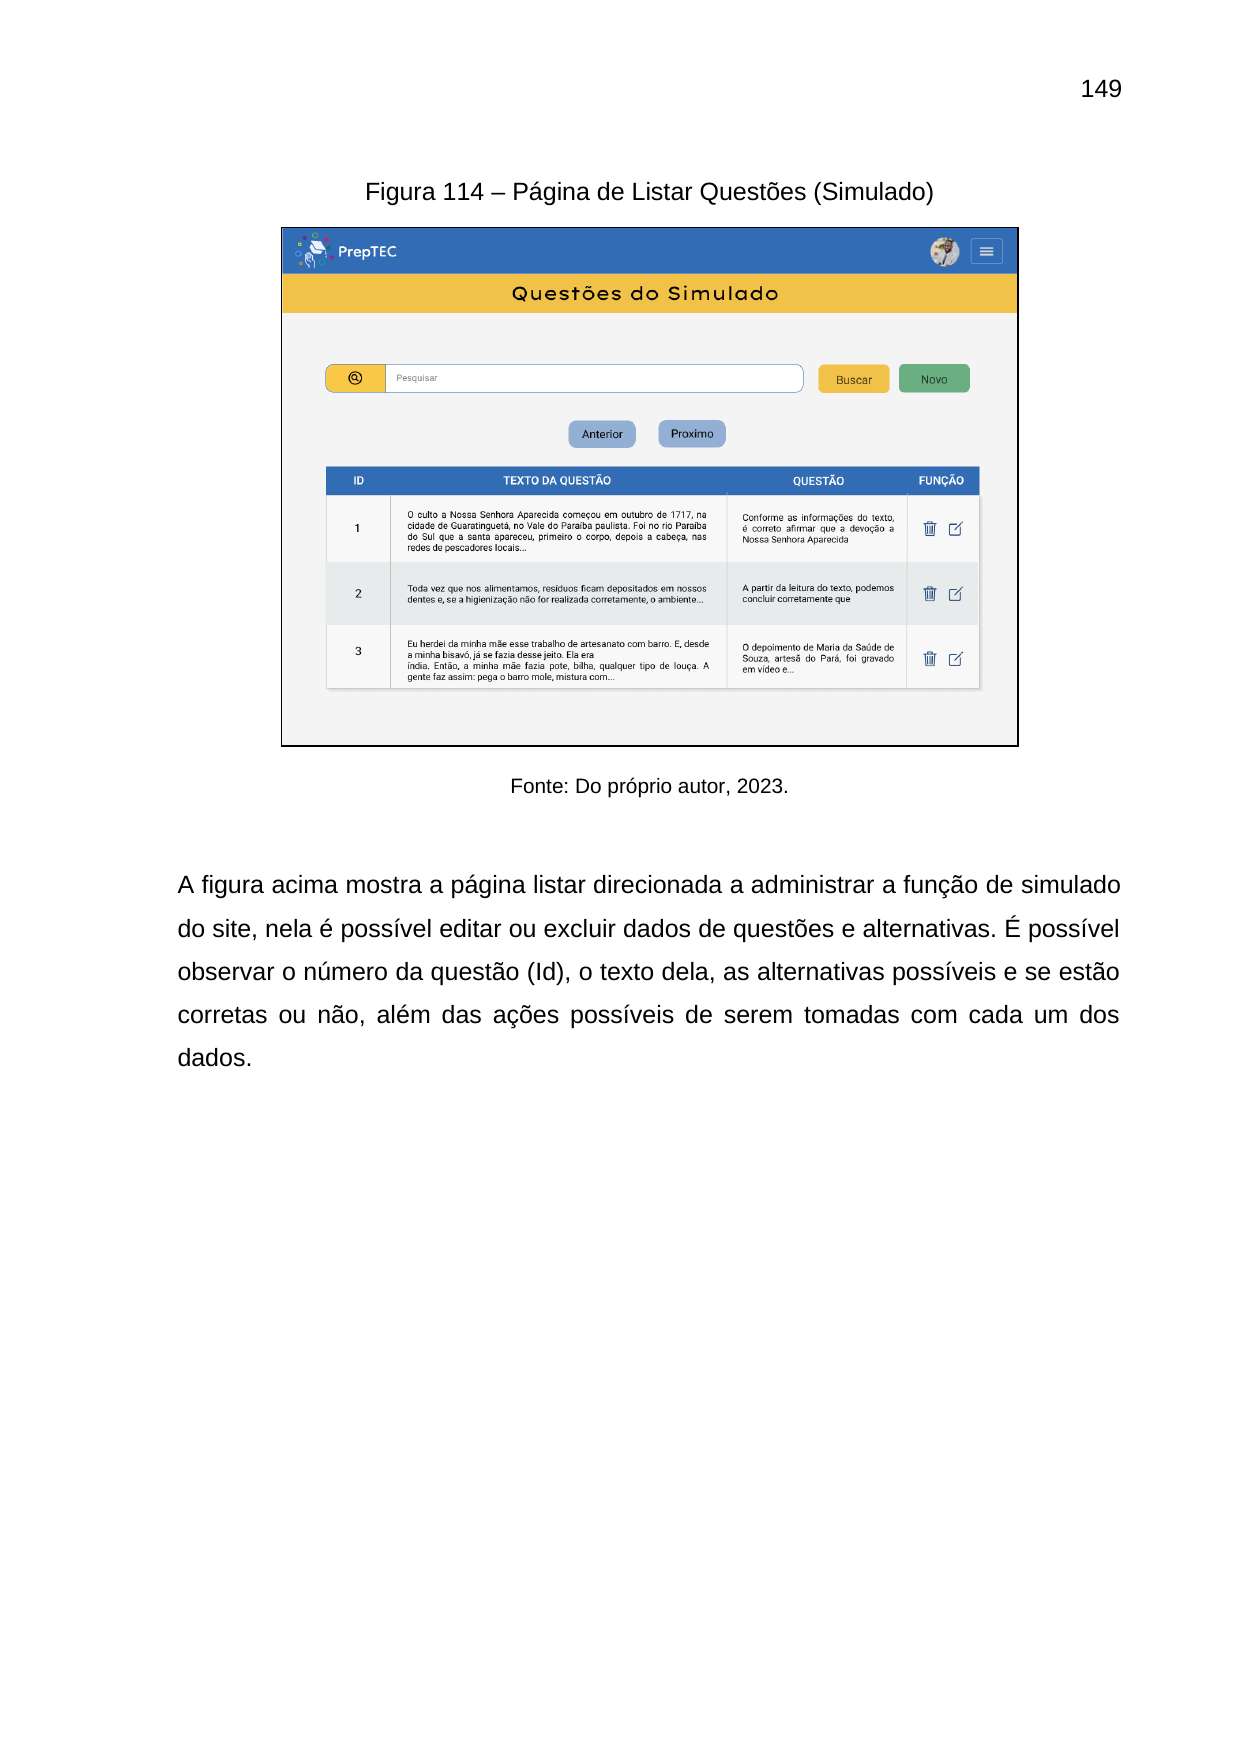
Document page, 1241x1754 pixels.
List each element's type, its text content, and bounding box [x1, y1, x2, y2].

text Fonte: Do próprio autor, 2023. [177, 773, 1122, 797]
text A figura acima mostra a página listar direcionada a administrar a função de simulado do site, nela é possível editar ou excluir dados de questões e alternativas. É possível observar o número da questão (Id), o texto dela, as alternativas possíveis e se estão corretas ou não, além das ações possíveis de serem tomadas com cada um dos dados. [177, 870, 1122, 1072]
text Figura 114 – Página de Listar Questões (Simulado) [177, 177, 1122, 206]
picture [282, 228, 1017, 745]
